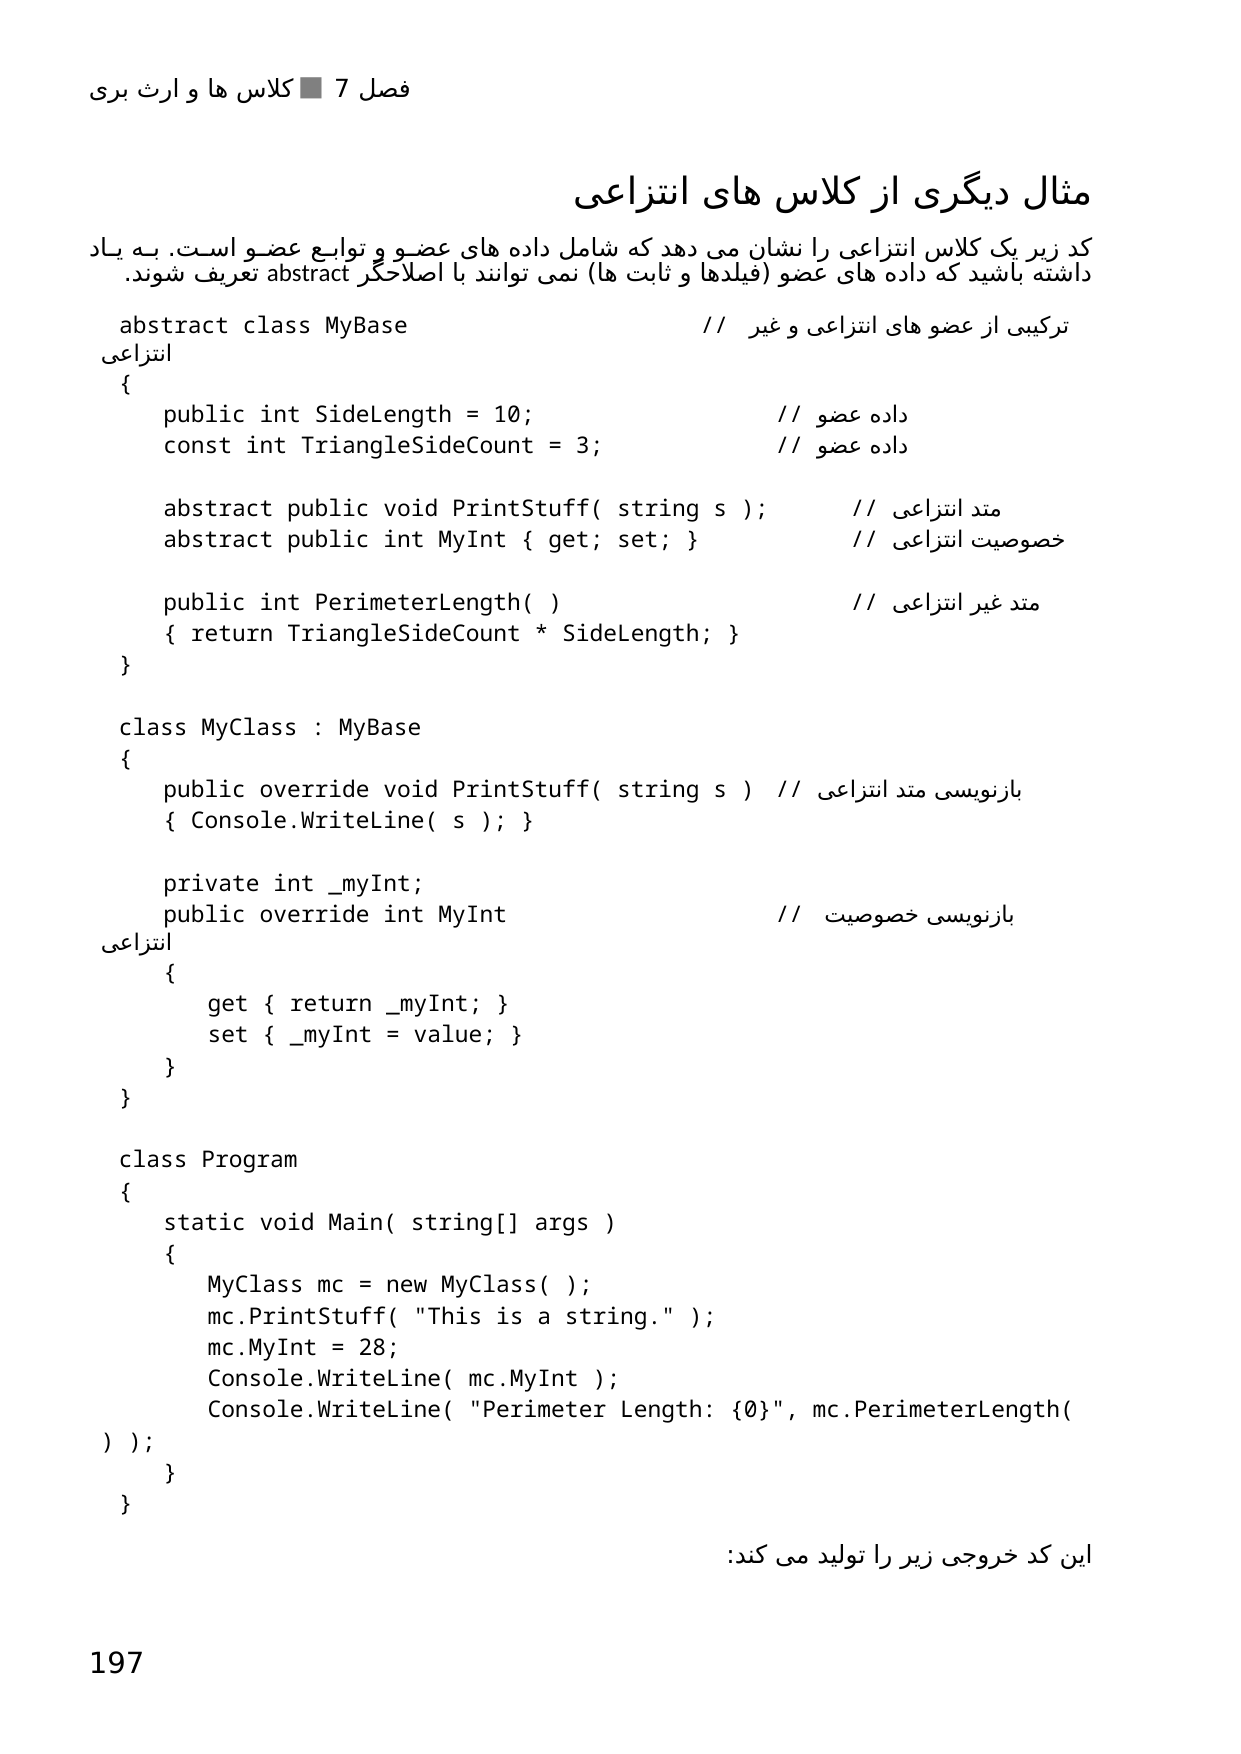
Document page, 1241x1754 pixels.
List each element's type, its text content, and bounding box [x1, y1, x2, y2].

text کد زیر یک کلاس انتزاعی را نشان می دهد که شامل داده های عضو و توابع عضو است. به یاد داشته باشید که داده های عضو (فیلدها و ثابت ها) نمی توانند با اصلاحگر abstract تعریف شوند. [89, 237, 1092, 288]
text این کد خروجی زیر را تولید می کند: [89, 1543, 1092, 1568]
table_header abstract class MyBase // ترکیبی از عضو های انتزاعی و غیر انتزاعی { public int SideLength = 10; // داده عضو const int TriangleSideCount = 3; // داده عضو abstract public void PrintStuff( string s ); // متد انتزاعی abstract public int MyInt { get; set; } // خصوصیت انتزاعی public int PerimeterLength( ) // متد غیر انتزاعی { return TriangleSideCount * SideLength; } } class MyClass : MyBase { public override void PrintStuff( string s ) // بازنویسی متد انتزاعی { Console.WriteLine( s ); } private int _myInt; public override int MyInt // بازنویسی خصوصیت انتزاعی { get { return _myInt; } set { _myInt = value; } } } class Program { static void Main( string[] args ) { MyClass mc = new MyClass( ); mc.PrintStuff( "This is a string." ); mc.MyInt = 28; Console.WriteLine( mc.MyInt ); Console.WriteLine( "Perimeter Length: {0}", mc.PerimeterLength( ) ); } } [89, 309, 1093, 1518]
text مثال دیگری از کلاس های انتزاعی [89, 175, 1092, 212]
